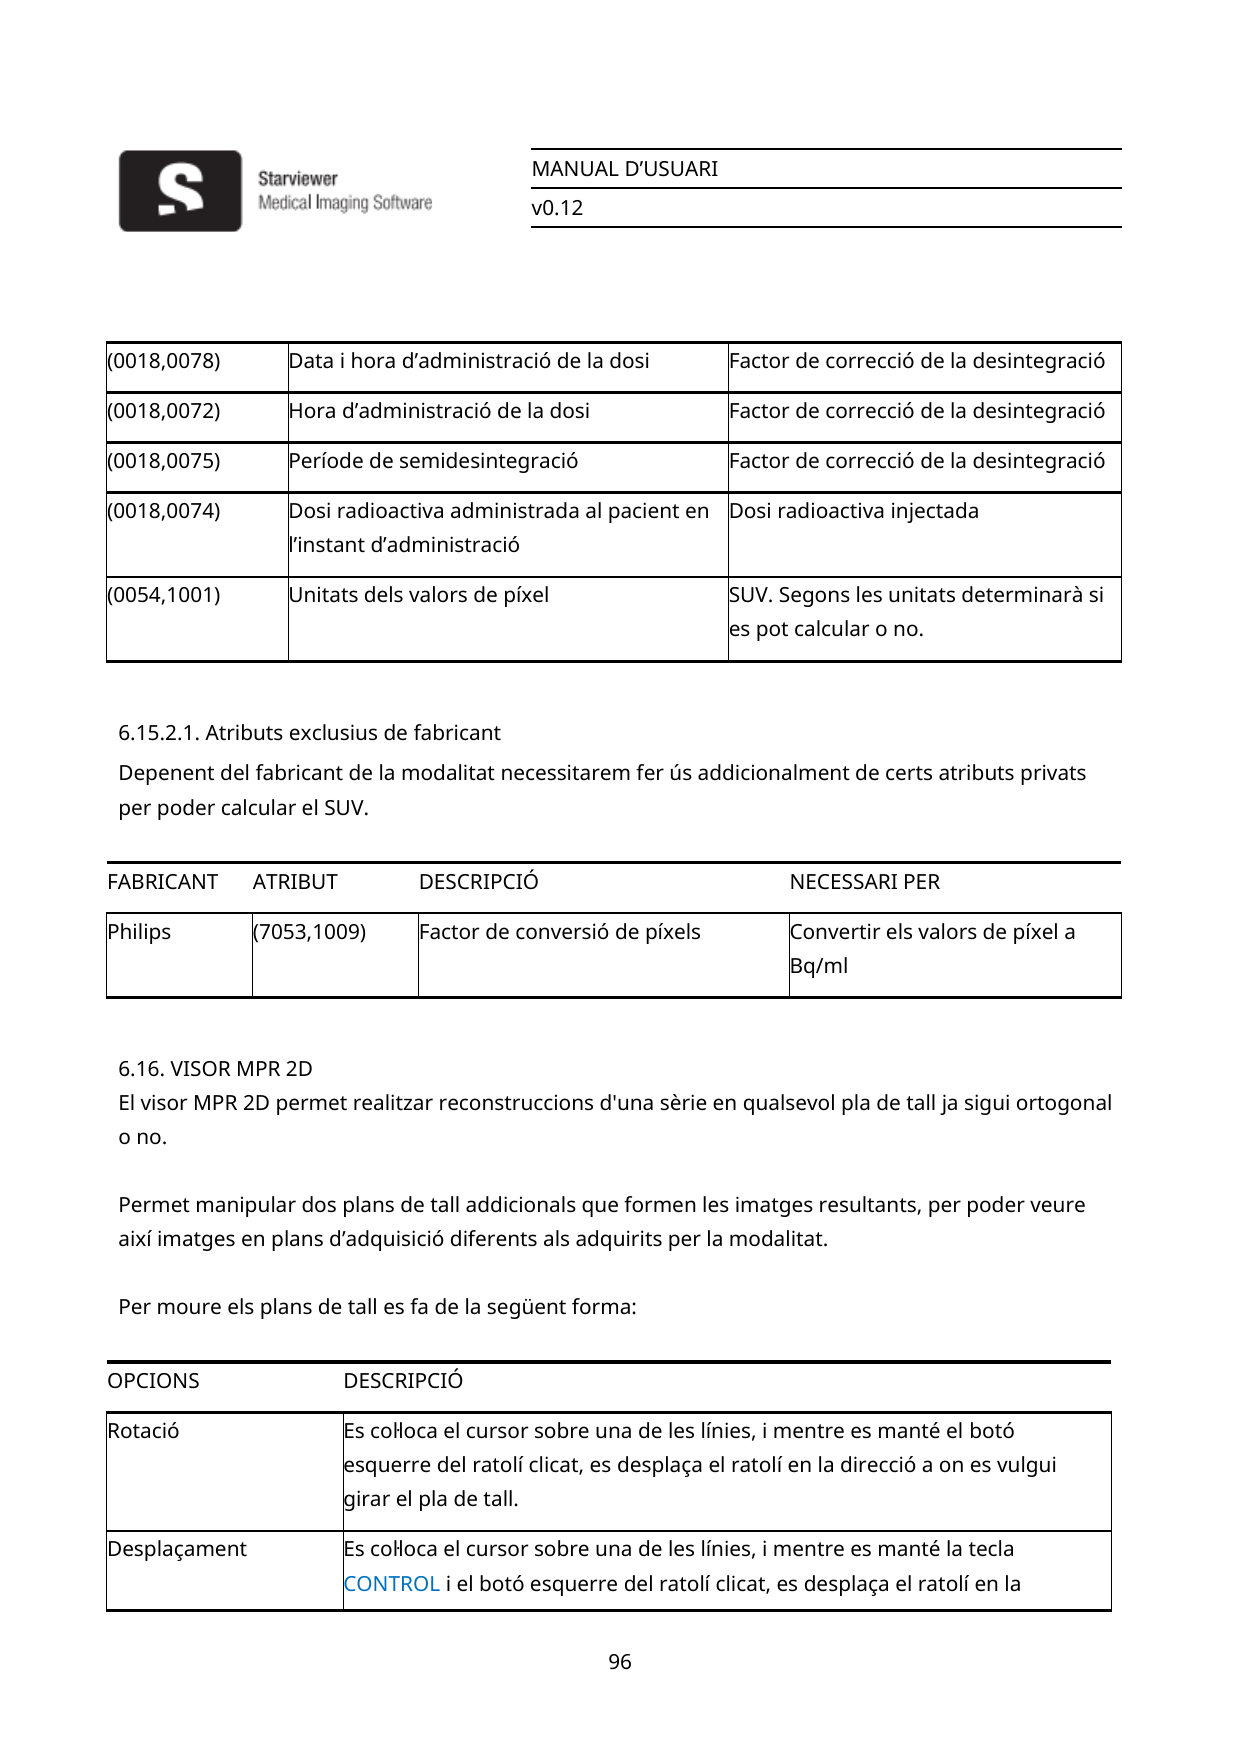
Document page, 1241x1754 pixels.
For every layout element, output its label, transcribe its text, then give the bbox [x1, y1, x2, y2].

table_header descripció [419, 864, 789, 912]
table_cell Hora d’administració de la dosi [289, 394, 728, 441]
table_cell (0018,0078) [107, 344, 288, 391]
table_cell Factor de correcció de la desintegració [729, 444, 1121, 491]
subtitle Atributs exclusius de fabricant [118, 718, 1122, 746]
table_cell Data i hora d’administració de la dosi [289, 344, 728, 391]
table_cell Dosi radioactiva injectada [729, 494, 1121, 576]
table_header Necessari per [789, 864, 1121, 912]
table_cell (0018,0074) [107, 494, 288, 576]
table_cell Convertir els valors de píxel a Bq/ml [790, 914, 1121, 996]
table_cell Desplaçament [107, 1532, 343, 1609]
table_cell (0018,0072) [107, 394, 288, 441]
text El visor MPR 2D permet realitzar reconstruccions d'una sèrie en qualsevol pla de tall ja sigui ortogonal o no. [118, 1088, 1122, 1150]
table_cell SUV. Segons les unitats determinarà si es pot calcular o no. [729, 578, 1121, 659]
table_header atribut [253, 864, 418, 912]
table_header opcions [107, 1364, 343, 1411]
table_cell Dosi radioactiva administrada al pacient en l’instant d’administració [289, 494, 728, 576]
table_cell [729, 344, 1121, 391]
table_cell Període de semidesintegració [289, 444, 728, 491]
table_cell (0018,0075) [107, 444, 288, 491]
table_cell Es col·loca el cursor sobre una de les línies, i mentre es manté el botó esquerre del ratolí clicat, es desplaça el ratolí en la direcció a on es vulgui girar el pla de tall. [344, 1414, 1111, 1529]
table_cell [344, 1532, 1111, 1609]
text Per moure els plans de tall es fa de la següent forma: [118, 1292, 1122, 1321]
table_cell Philips [107, 914, 252, 996]
subtitle Visor MPR 2D [118, 1054, 1122, 1082]
table_cell Factor de conversió de píxels [419, 914, 789, 996]
table_cell Factor de correcció de la desintegració [729, 394, 1121, 441]
table_cell Rotació [107, 1414, 343, 1529]
table_cell (0054,1001) [107, 578, 288, 659]
table_header Fabricant [107, 864, 253, 912]
text Depenent del fabricant de la modalitat necessitarem fer ús addicionalment de certs atributs privats per poder calcular el SUV. [118, 758, 1122, 821]
table_cell Unitats dels valors de píxel [289, 578, 728, 659]
text Permet manipular dos plans de tall addicionals que formen les imatges resultants, per poder veure així imatges en plans d’adquisició diferents als adquirits per la modalitat. [118, 1190, 1122, 1253]
table_cell (7053,1009) [253, 914, 418, 996]
table_header descripció [343, 1364, 1111, 1411]
